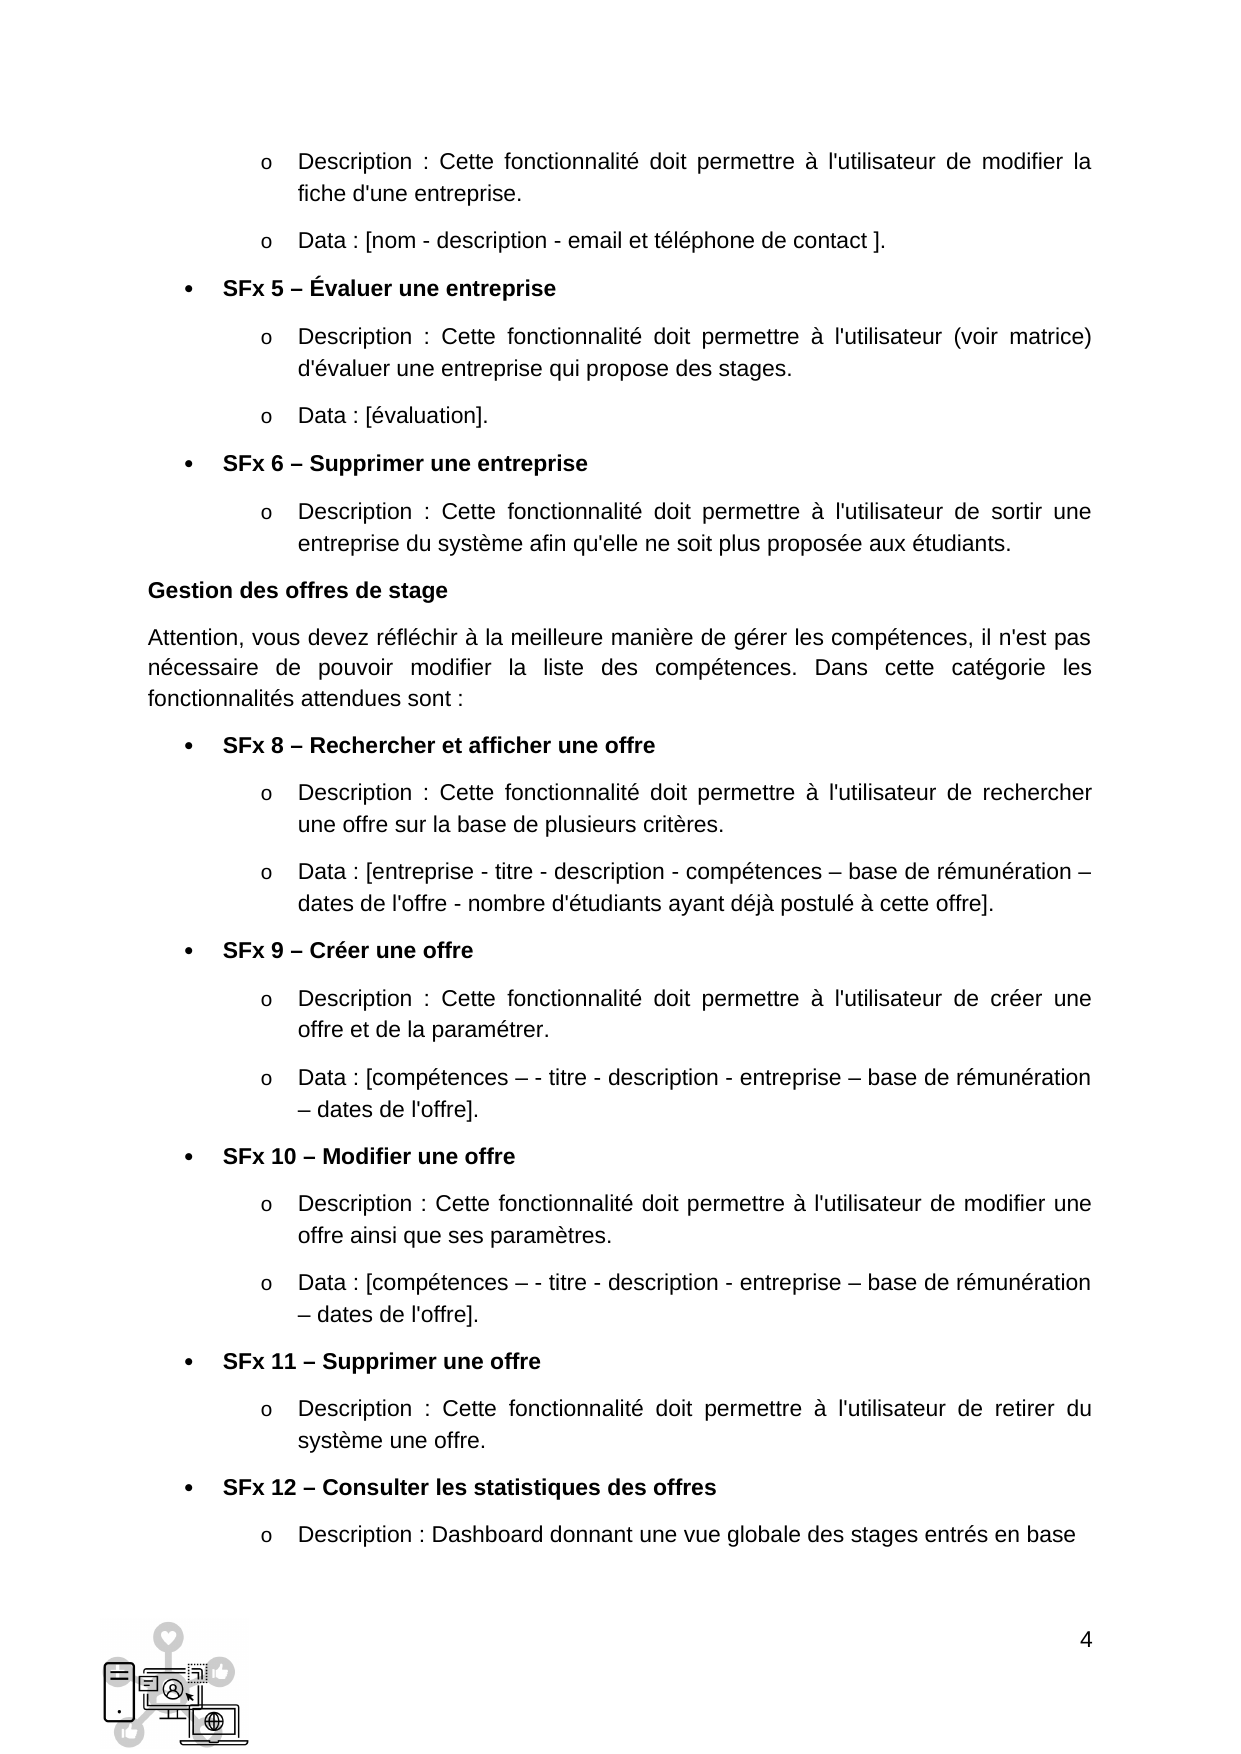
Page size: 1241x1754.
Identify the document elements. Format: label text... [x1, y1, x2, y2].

list Data : [évaluation]. [260, 402, 1093, 429]
list Description : Cette fonctionnalité doit permettre à l'utilisateur (voir matrice) d'évaluer une entreprise qui propose des stages. [260, 323, 1093, 381]
list Description : Cette fonctionnalité doit permettre à l'utilisateur de retirer du système une offre. [260, 1395, 1093, 1453]
text Gestion des offres de stage [148, 577, 1093, 603]
list Description : Cette fonctionnalité doit permettre à l'utilisateur de rechercher une offre sur la base de plusieurs critères. [260, 779, 1093, 837]
list Description : Cette fonctionnalité doit permettre à l'utilisateur de modifier la fiche d'une entreprise. [260, 148, 1093, 206]
list Data : [compétences – - titre - description - entreprise – base de rémunération – dates de l'offre]. [260, 1269, 1093, 1327]
picture [99, 1618, 250, 1749]
list Description : Cette fonctionnalité doit permettre à l'utilisateur de modifier une offre ainsi que ses paramètres. [260, 1190, 1093, 1248]
list SFx 11 – Supprimer une offre [185, 1348, 1093, 1374]
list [260, 227, 1093, 254]
list Data : [compétences – - titre - description - entreprise – base de rémunération – dates de l'offre]. [260, 1064, 1093, 1122]
list SFx 5 – Évaluer une entreprise [185, 275, 1093, 302]
list SFx 8 – Rechercher et afficher une offre [185, 732, 1093, 758]
list Description : Cette fonctionnalité doit permettre à l'utilisateur de sortir une entreprise du système afin qu'elle ne soit plus proposée aux étudiants. [260, 498, 1093, 556]
list SFx 10 – Modifier une offre [185, 1143, 1093, 1169]
list Description : Dashboard donnant une vue globale des stages entrés en base [260, 1521, 1093, 1549]
list SFx 9 – Créer une offre [185, 937, 1093, 964]
list Data : [entreprise - titre - description - compétences – base de rémunération – dates de l'offre - nombre d'étudiants ayant déjà postulé à cette offre]. [260, 858, 1093, 917]
list Description : Cette fonctionnalité doit permettre à l'utilisateur de créer une offre et de la paramétrer. [260, 984, 1093, 1043]
text Attention, vous devez réfléchir à la meilleure manière de gérer les compétences, il n'est pas nécessaire de pouvoir modifier la liste des compétences. Dans cette catégorie les fonctionnalités attendues sont : [148, 624, 1093, 711]
list SFx 6 – Supprimer une entreprise [185, 450, 1093, 477]
list SFx 12 – Consulter les statistiques des offres [185, 1474, 1093, 1501]
